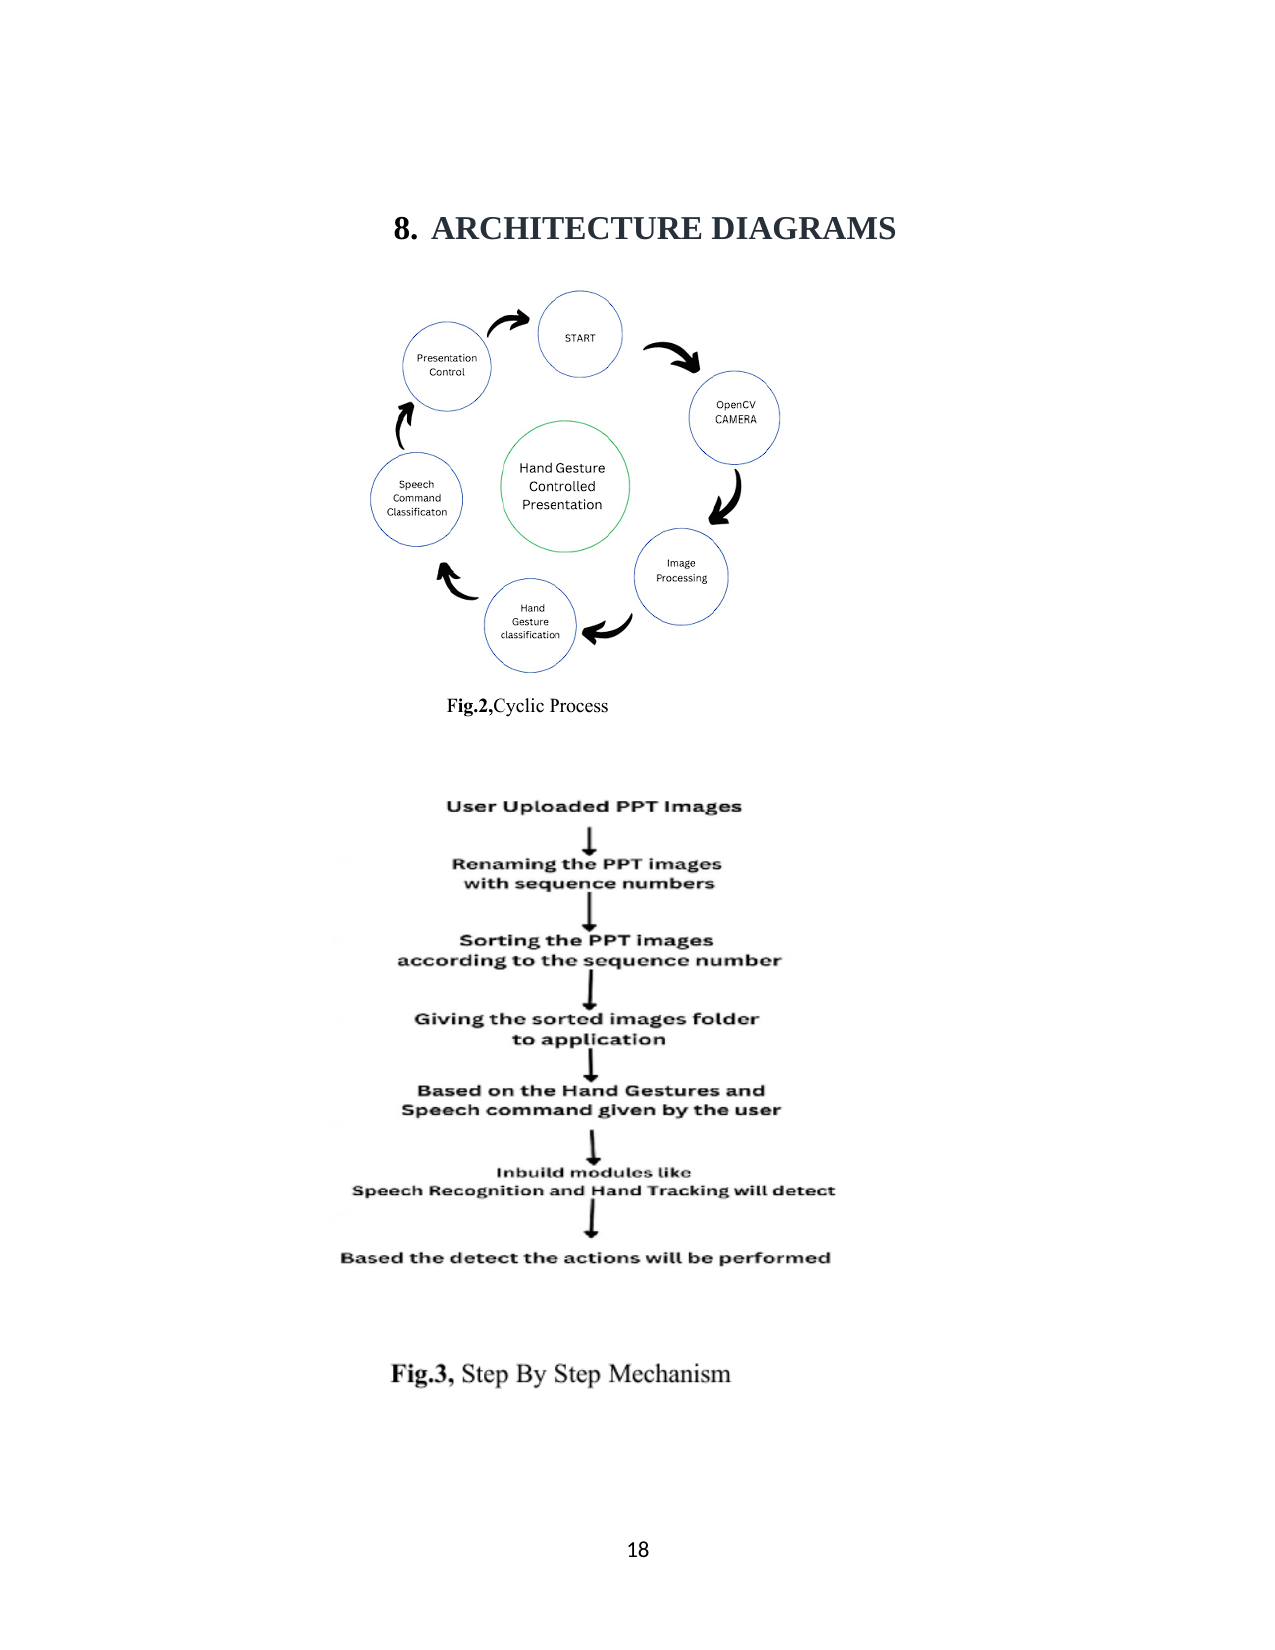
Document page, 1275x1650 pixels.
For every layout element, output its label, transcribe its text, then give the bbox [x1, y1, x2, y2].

picture [293, 266, 819, 726]
list ARCHITECTURE DIAGRAMS [127, 208, 1162, 247]
picture [285, 788, 859, 1413]
